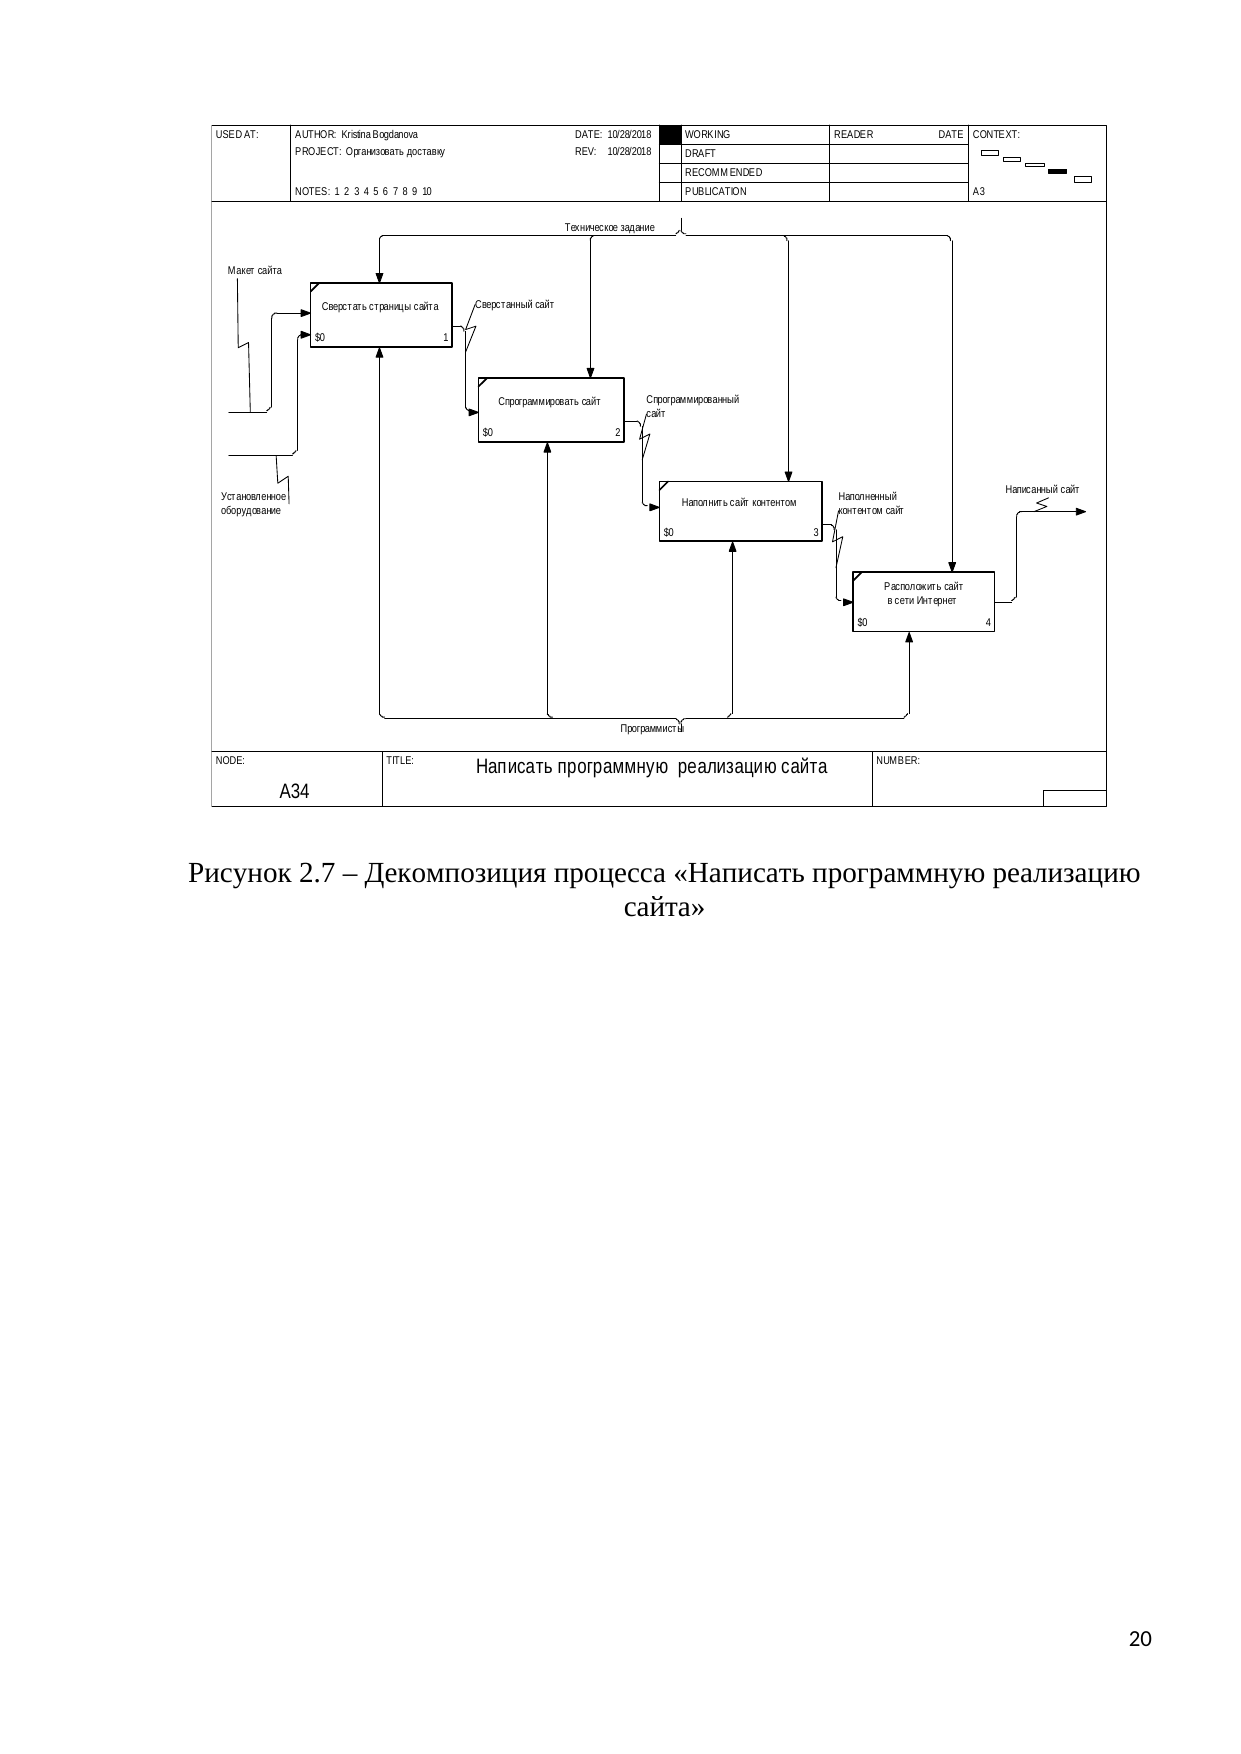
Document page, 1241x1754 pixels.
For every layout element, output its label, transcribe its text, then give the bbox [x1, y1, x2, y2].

text Рисунок 2.7 – Декомпозиция процесса «Написать программную реализацию сайта» [177, 855, 1152, 922]
